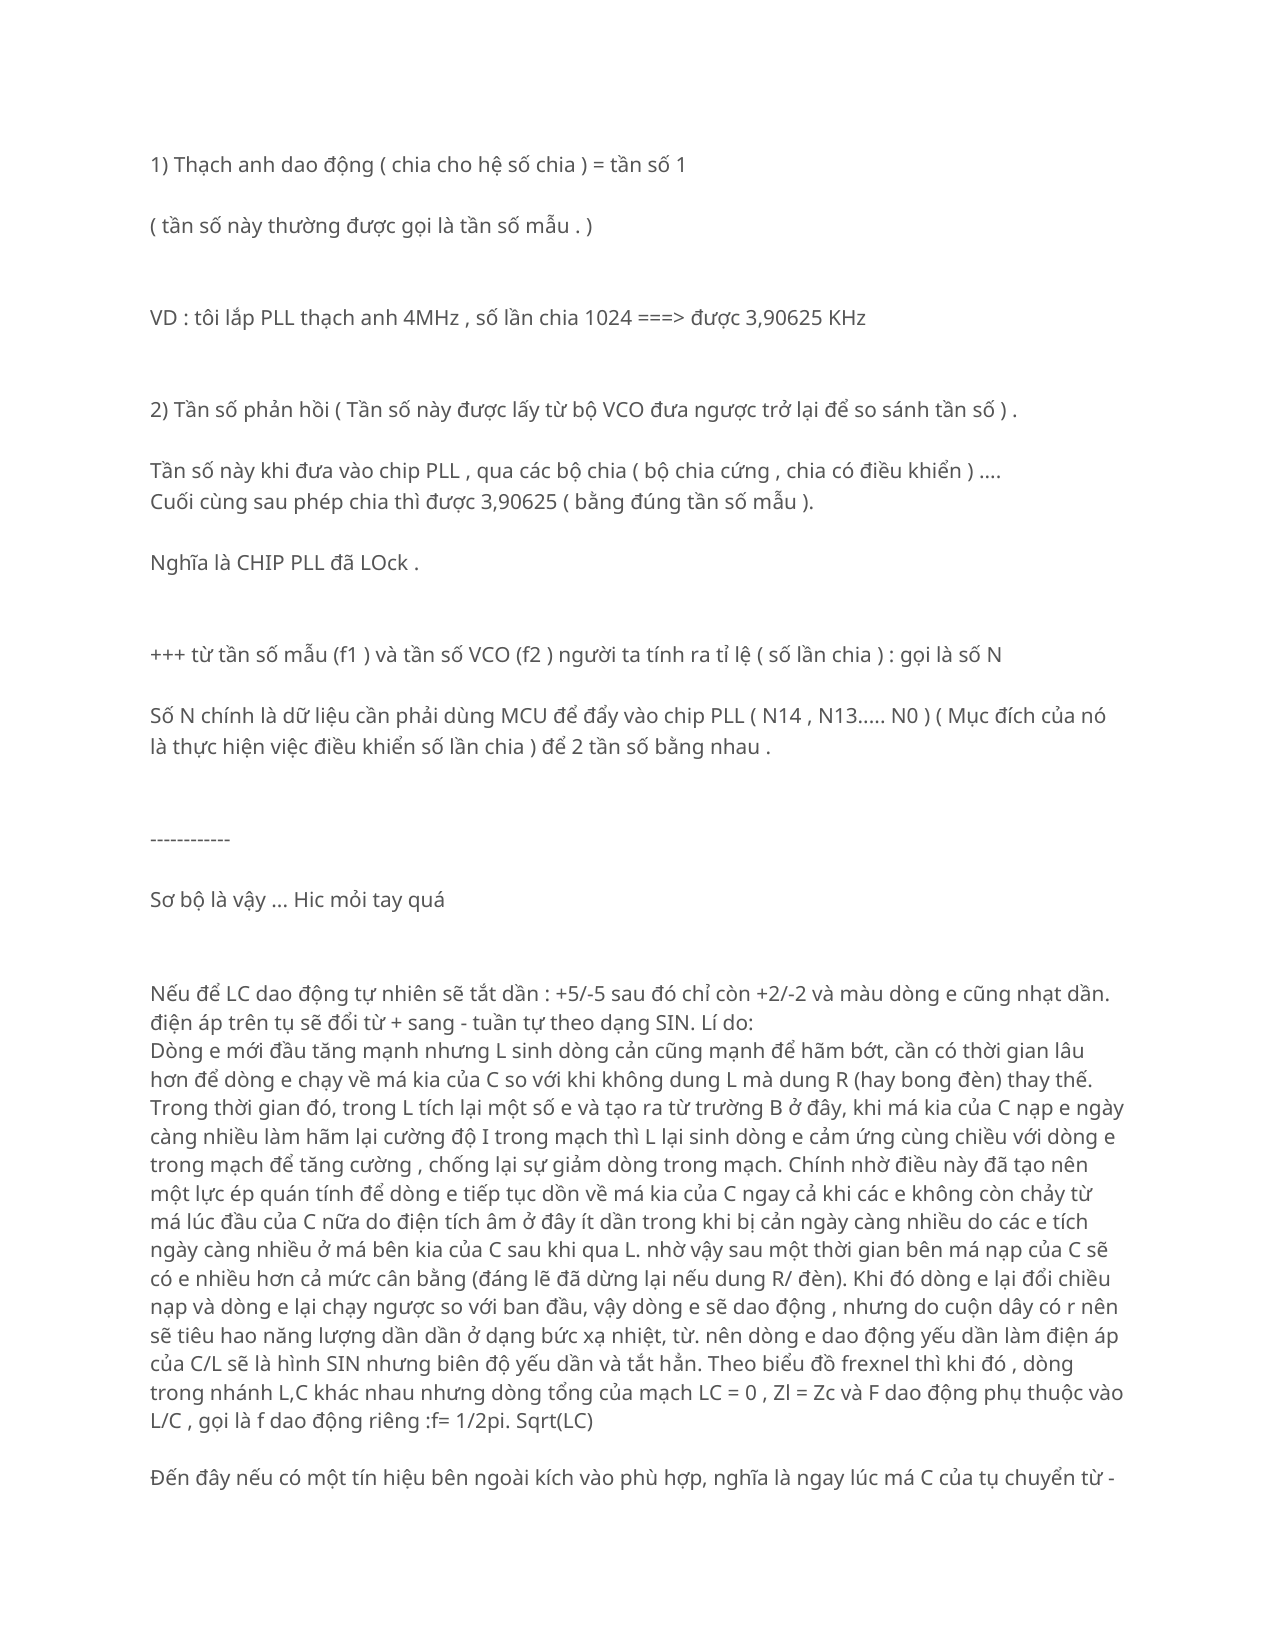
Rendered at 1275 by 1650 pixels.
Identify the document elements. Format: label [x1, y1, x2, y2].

text [150, 979, 1125, 1491]
text [150, 150, 1125, 913]
